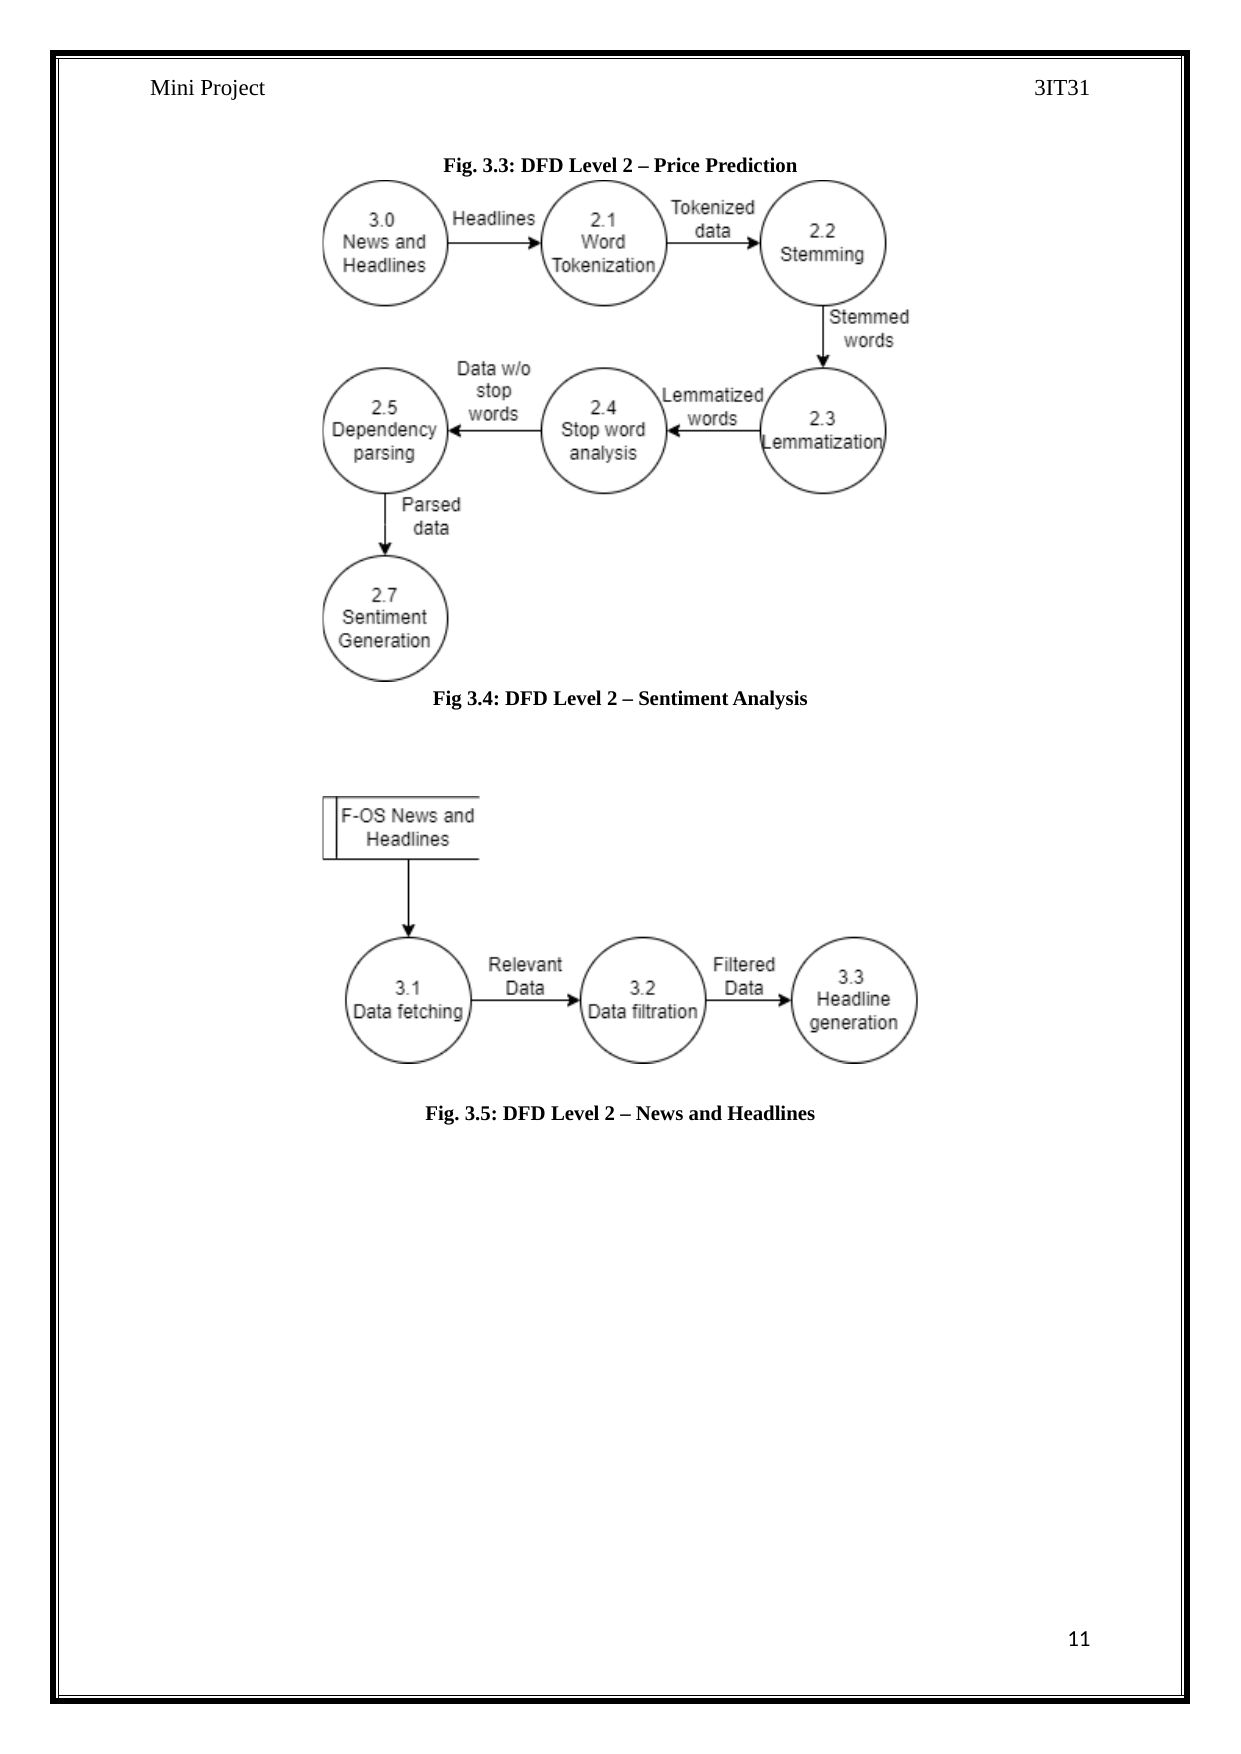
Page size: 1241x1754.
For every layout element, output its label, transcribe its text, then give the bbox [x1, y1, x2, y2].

list Fig. 3.5: DFD Level 2 – News and Headlines [150, 1101, 1090, 1125]
list Fig. 3.3: DFD Level 2 – Price Prediction [150, 153, 1090, 177]
picture [322, 180, 918, 682]
picture [322, 796, 918, 1064]
list Fig 3.4: DFD Level 2 – Sentiment Analysis [150, 686, 1090, 710]
